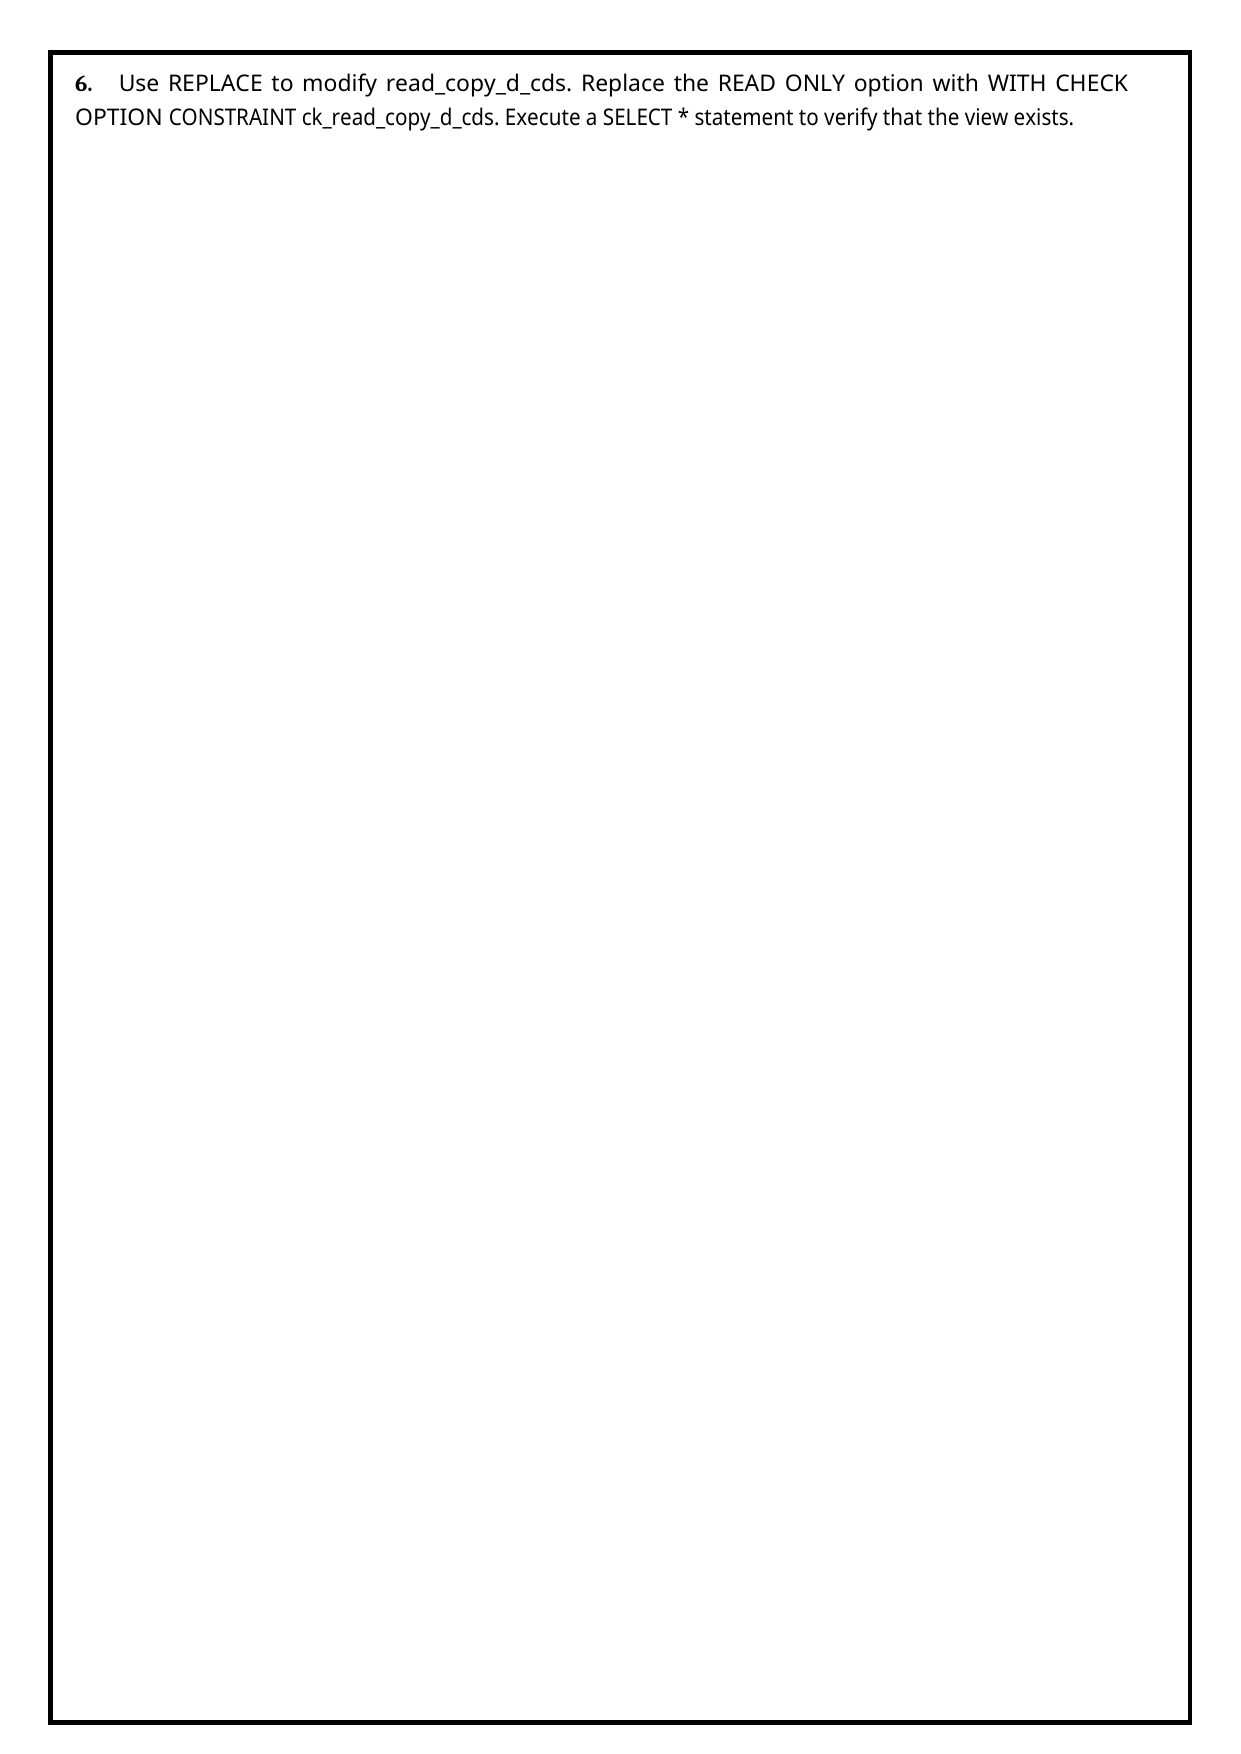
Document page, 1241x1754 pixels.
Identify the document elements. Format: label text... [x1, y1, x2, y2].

list Use REPLACE to modify read_copy_d_cds. Replace the READ ONLY option with WITH CHECK OPTION CONSTRAINT ck_read_copy_d_cds. Execute a SELECT * statement to verify that the view exists. [75, 67, 1130, 132]
